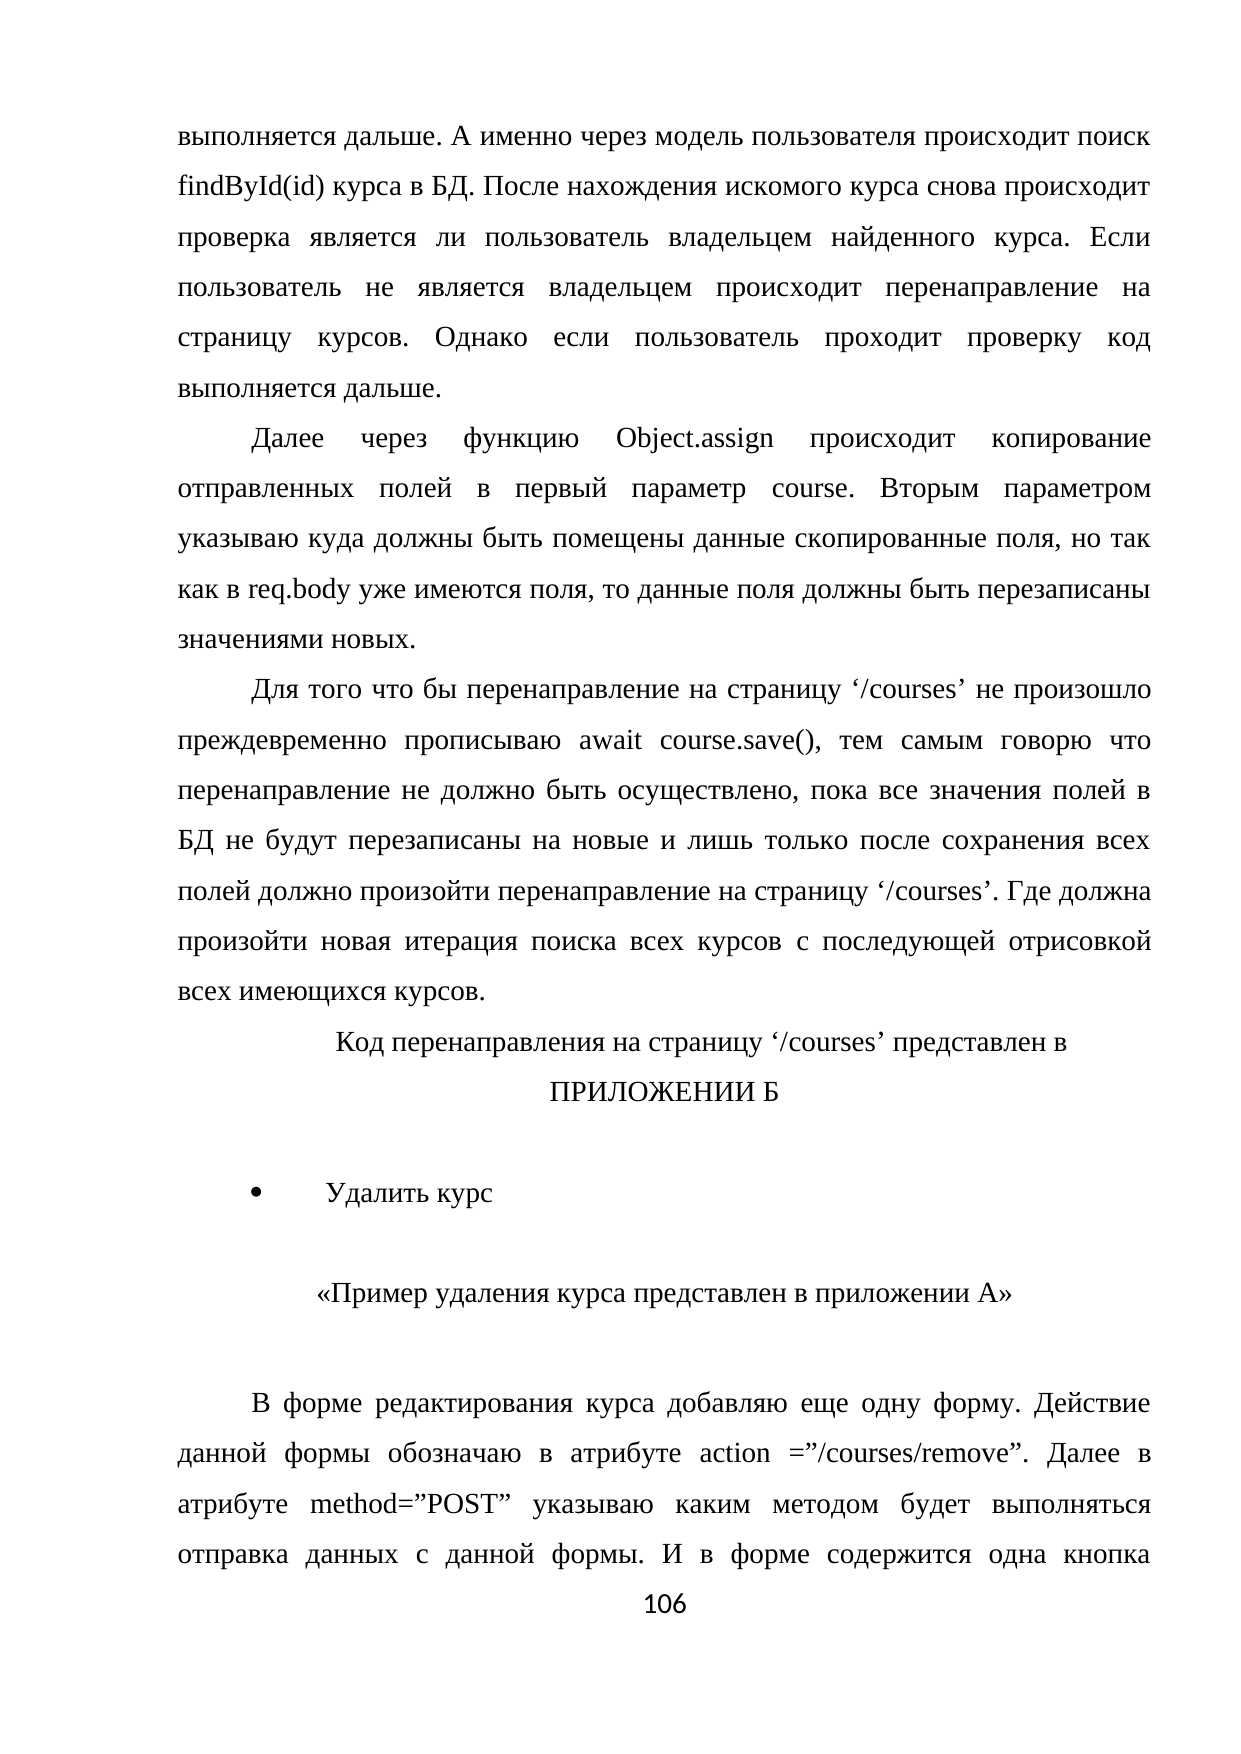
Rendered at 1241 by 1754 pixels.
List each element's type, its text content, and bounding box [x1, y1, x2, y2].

text Далее через функцию Object.assign происходит копирование отправленных полей в первый параметр course. Вторым параметром указываю куда должны быть помещены данные скопированные поля, но так как в req.body уже имеются поля, то данные поля должны быть перезаписаны значениями новых. [177, 420, 1152, 655]
text Для того что бы перенаправление на страницу ‘/courses’ не произошло преждевременно прописываю await course.save(), тем самым говорю что перенаправление не должно быть осуществлено, пока все значения полей в БД не будут перезаписаны на новые и лишь только после сохранения всех полей должно произойти перенаправление на страницу ‘/courses’. Где должна произойти новая итерация поиска всех курсов c последующей отрисовкой всех имеющихся курсов. [177, 672, 1152, 1007]
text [177, 1385, 1152, 1569]
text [177, 118, 1152, 403]
text «Пример удаления курса представлен в приложении А» [177, 1275, 1152, 1309]
list Удалить курс [177, 1175, 1152, 1208]
text Код перенаправления на страницу ‘/courses’ представлен в ПРИЛОЖЕНИИ Б [177, 1024, 1152, 1108]
